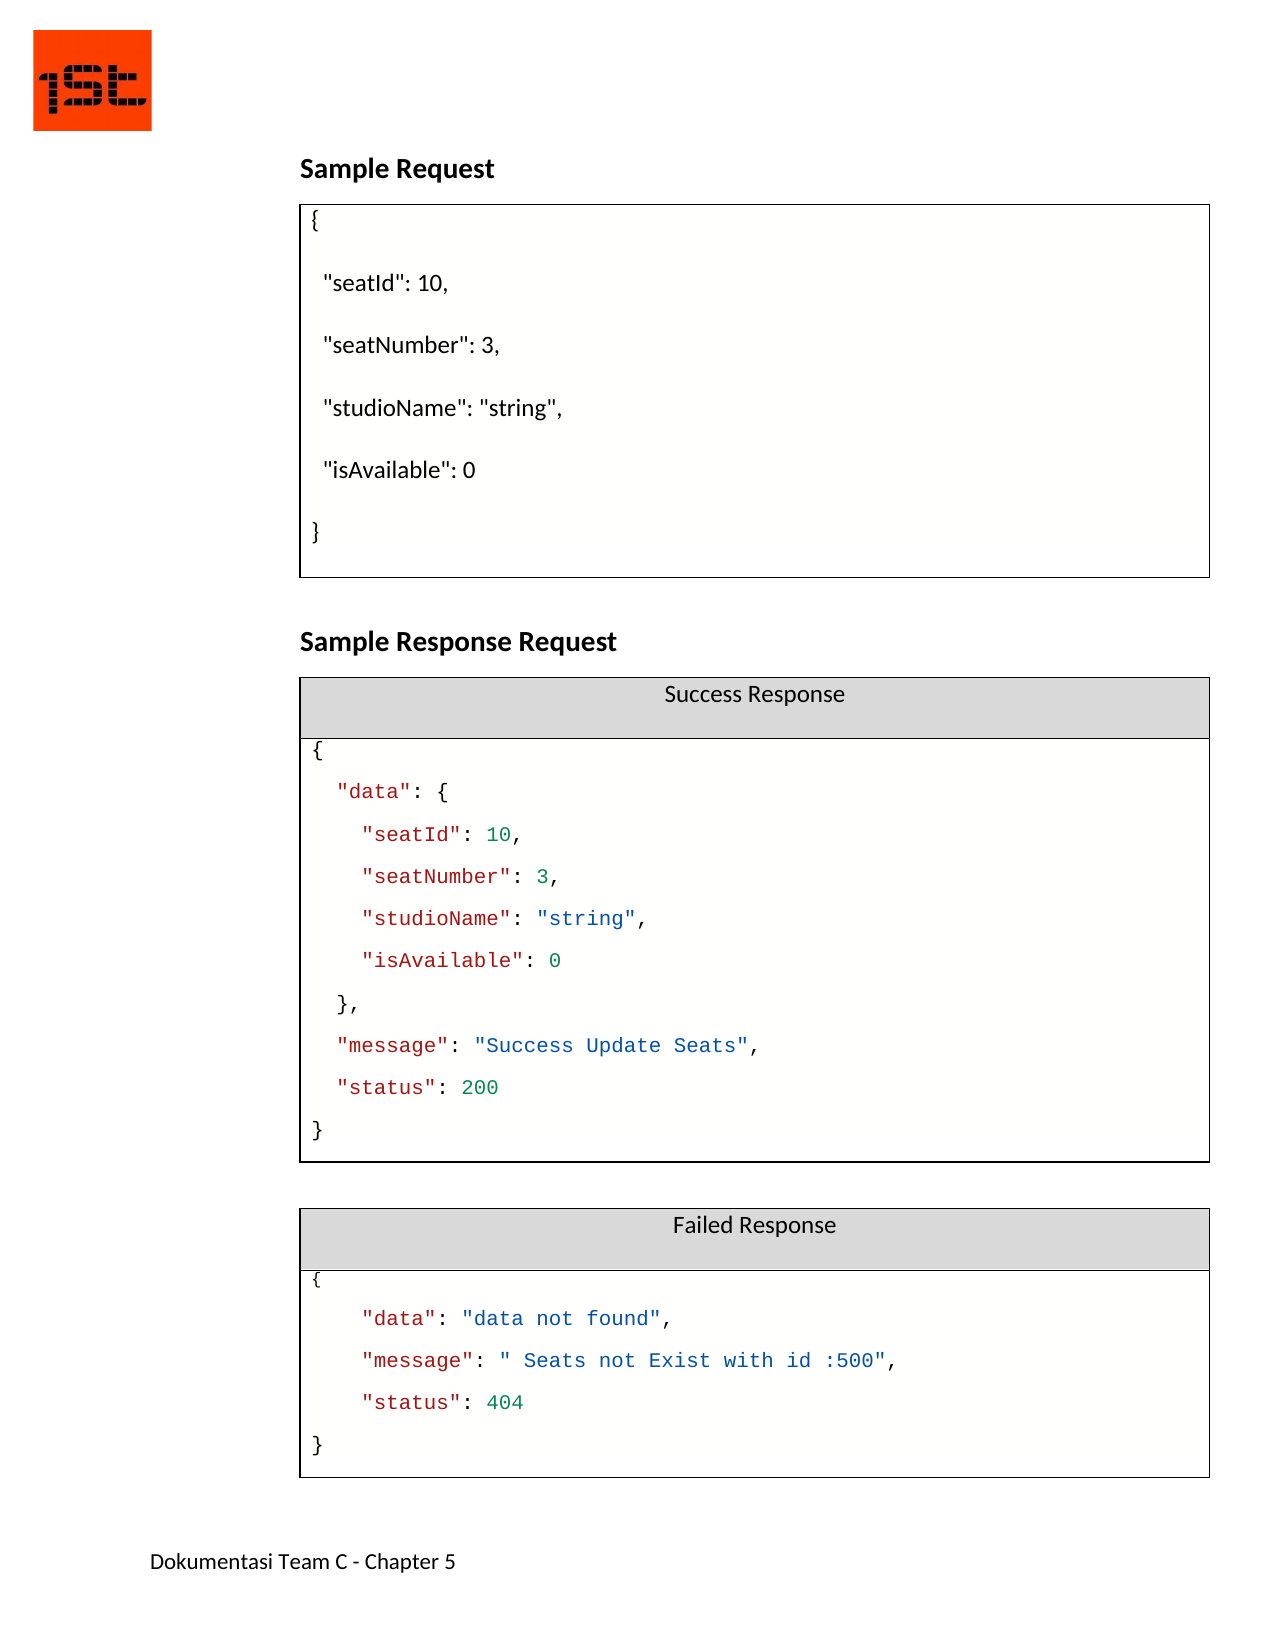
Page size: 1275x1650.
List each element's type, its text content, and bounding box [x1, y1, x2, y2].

table_header { "seatId": 10, "seatNumber": 3, "studioName": "string", "isAvailable": 0 } [301, 205, 1209, 577]
table_cell { "data": { "seatId": 10, "seatNumber": 3, "studioName": "string", "isAvailable": 0 }, "message": "Success Update Seats", "status": 200 } [301, 739, 1209, 1161]
table_header Failed Response [301, 1209, 1209, 1269]
text Sample Response Request [300, 623, 1125, 659]
picture [33, 30, 152, 131]
table_cell { "data": "data not found", "message": " Seats not Exist with id :500", "status": 404 } [301, 1271, 1209, 1477]
table_header Success Response [301, 678, 1209, 738]
text Sample Request [300, 150, 1125, 186]
